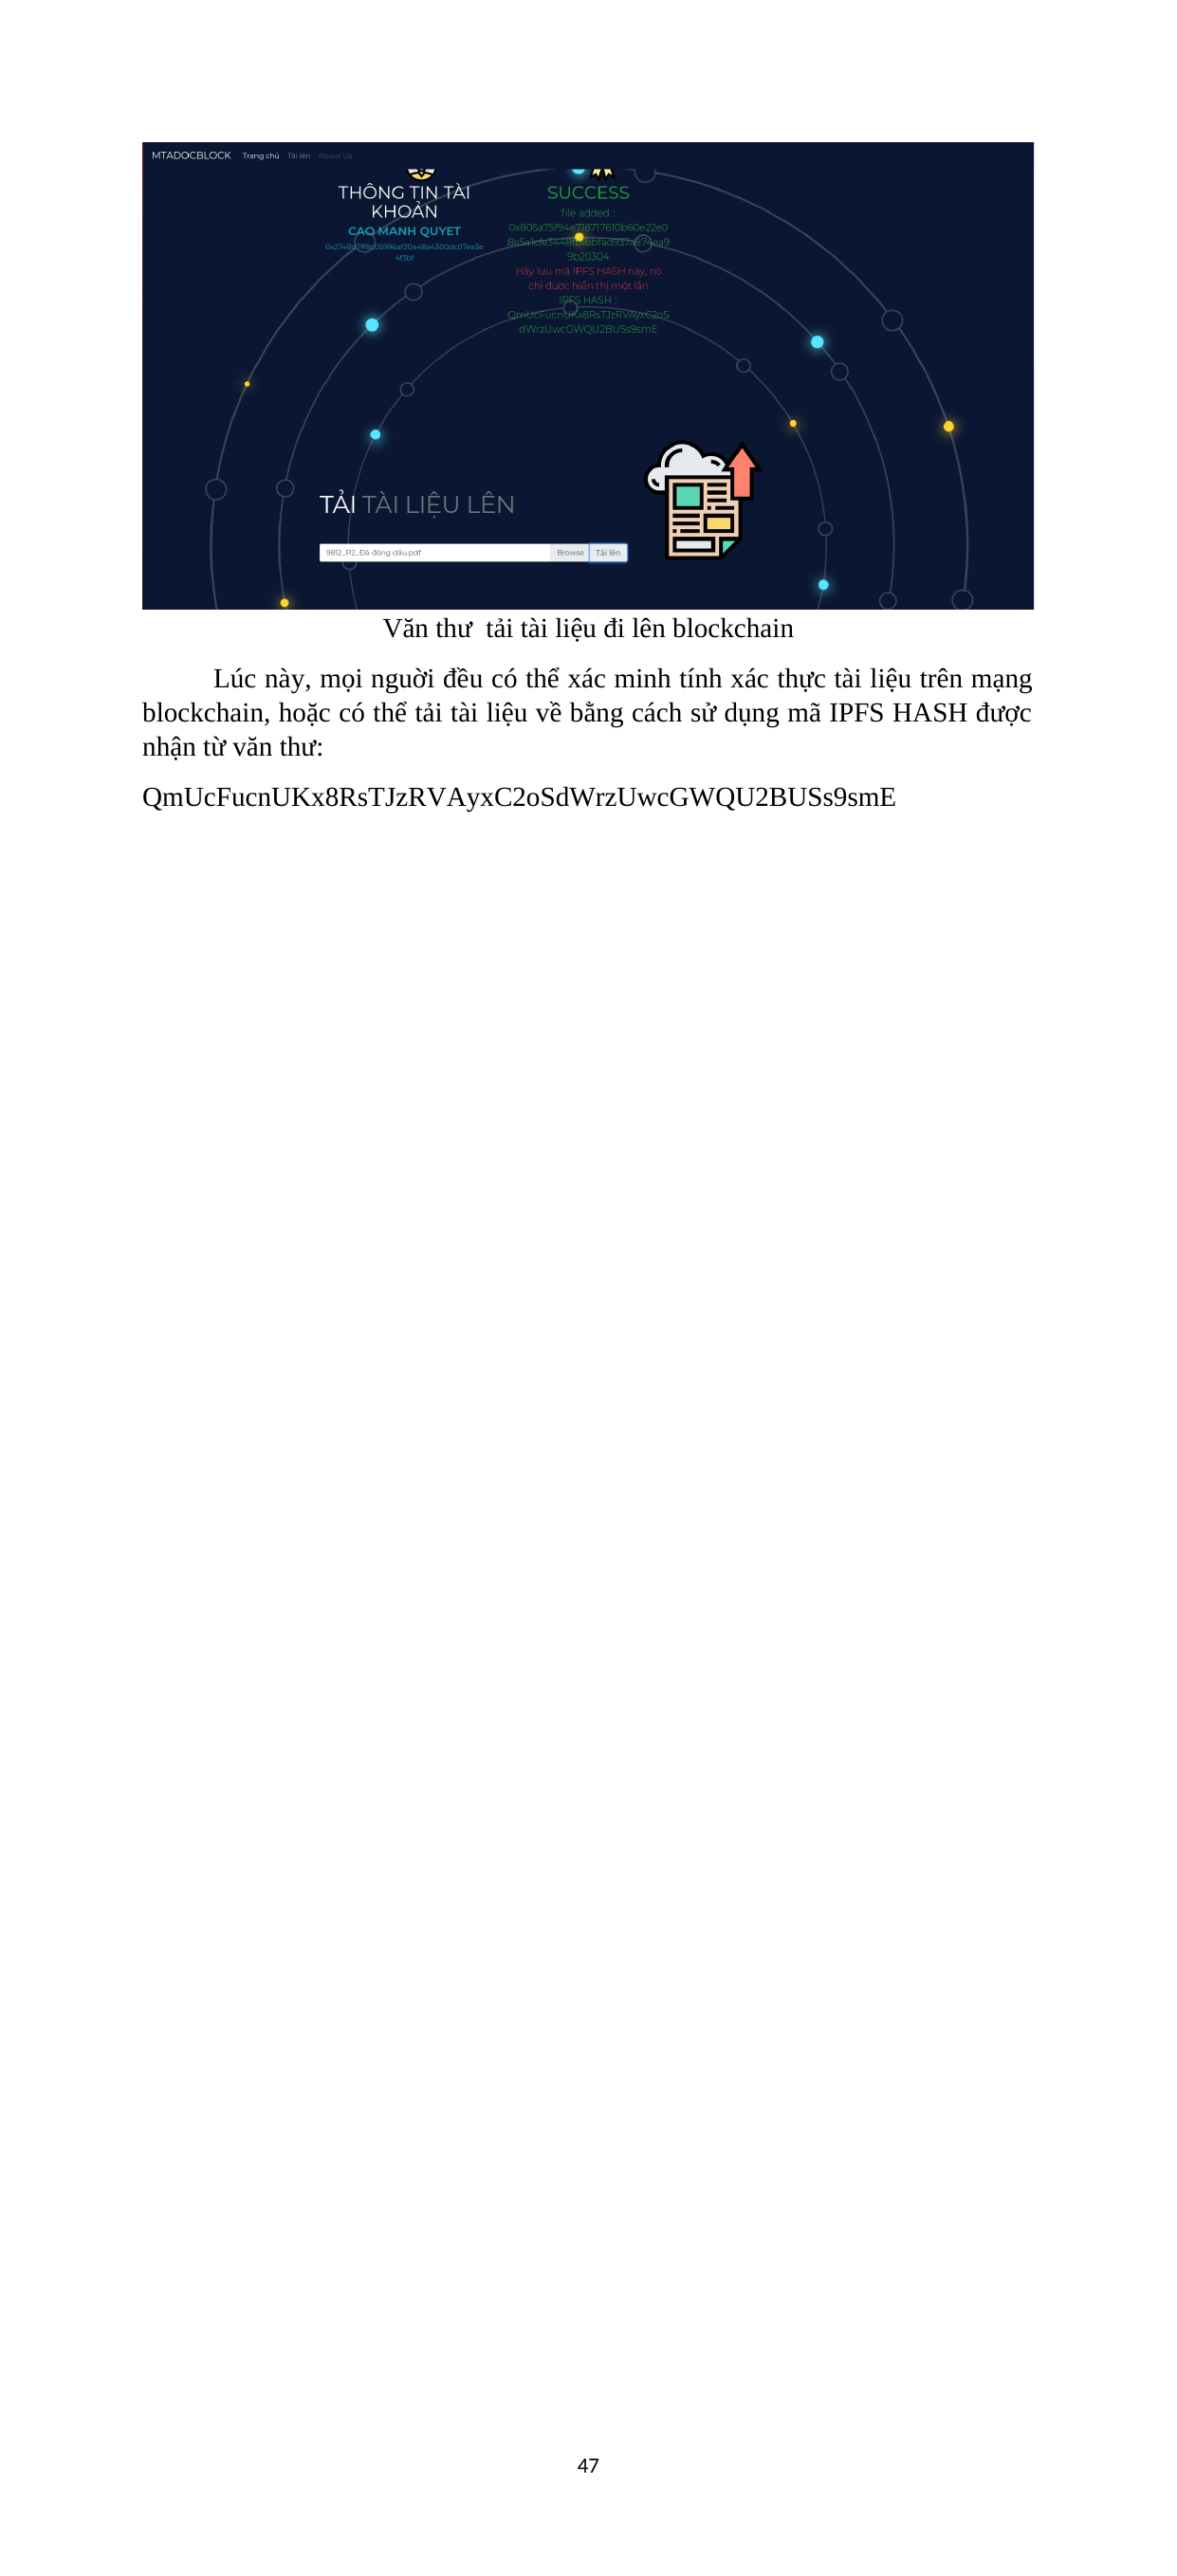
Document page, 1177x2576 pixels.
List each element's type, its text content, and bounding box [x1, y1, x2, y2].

text Lúc này, mọi nguời đều có thể xác minh tính xác thực tài liệu trên mạng blockchain, hoặc có thể tải tài liệu về bằng cách sử dụng mã IPFS HASH được nhận từ văn thư: [142, 662, 1034, 762]
picture [142, 142, 1035, 610]
text QmUcFucnUKx8RsTJzRVAyxC2oSdWrzUwcGWQU2BUSs9smE [142, 780, 1034, 813]
text Văn thư tải tài liệu đi lên blockchain [142, 610, 1034, 644]
